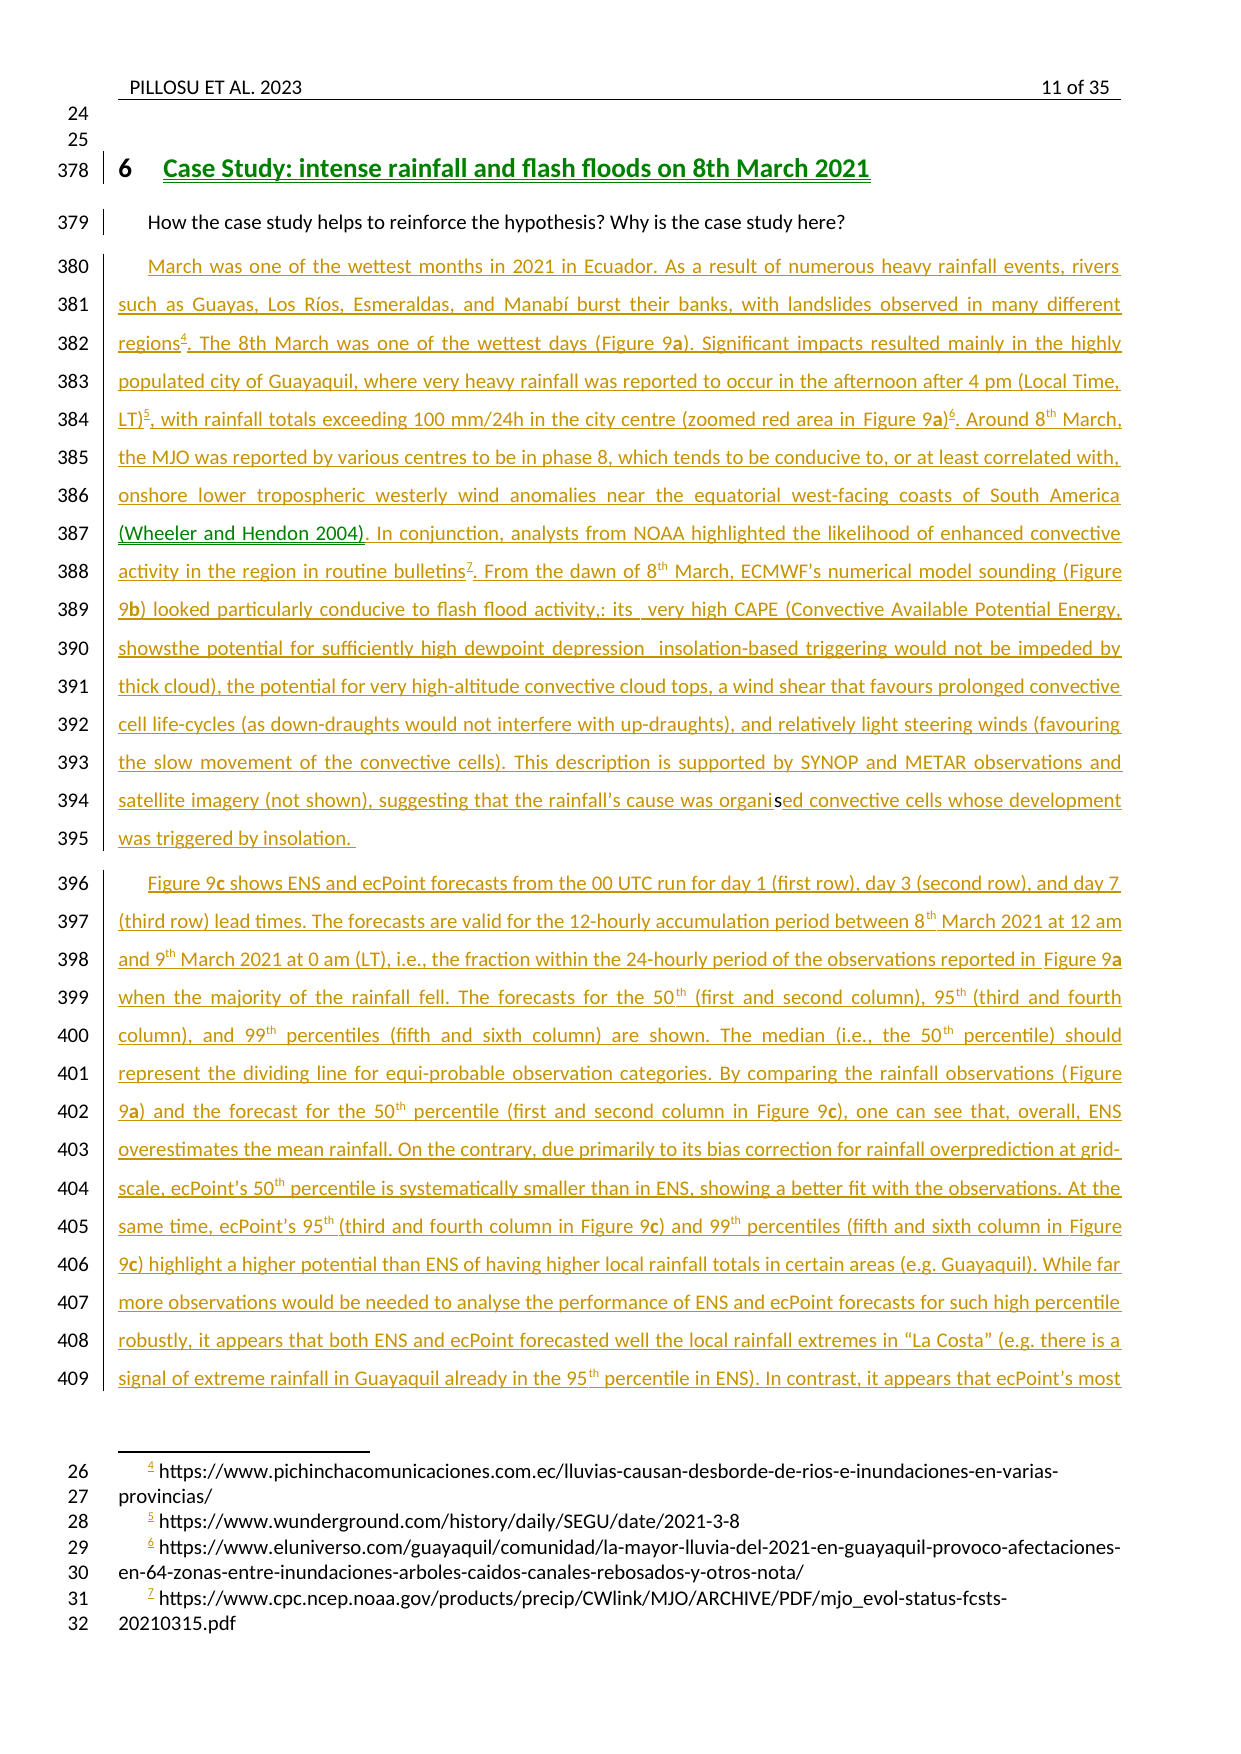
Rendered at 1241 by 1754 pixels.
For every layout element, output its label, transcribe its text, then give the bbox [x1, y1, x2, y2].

text s [118, 772, 1122, 851]
text s [118, 543, 1122, 656]
text s [118, 658, 1122, 695]
text s [118, 696, 1122, 733]
text How the case study helps to reinforce the hypothesis? Why is the case study here? [118, 209, 1122, 234]
text s [118, 253, 1122, 313]
text s [118, 734, 1122, 771]
text s [118, 315, 1122, 542]
